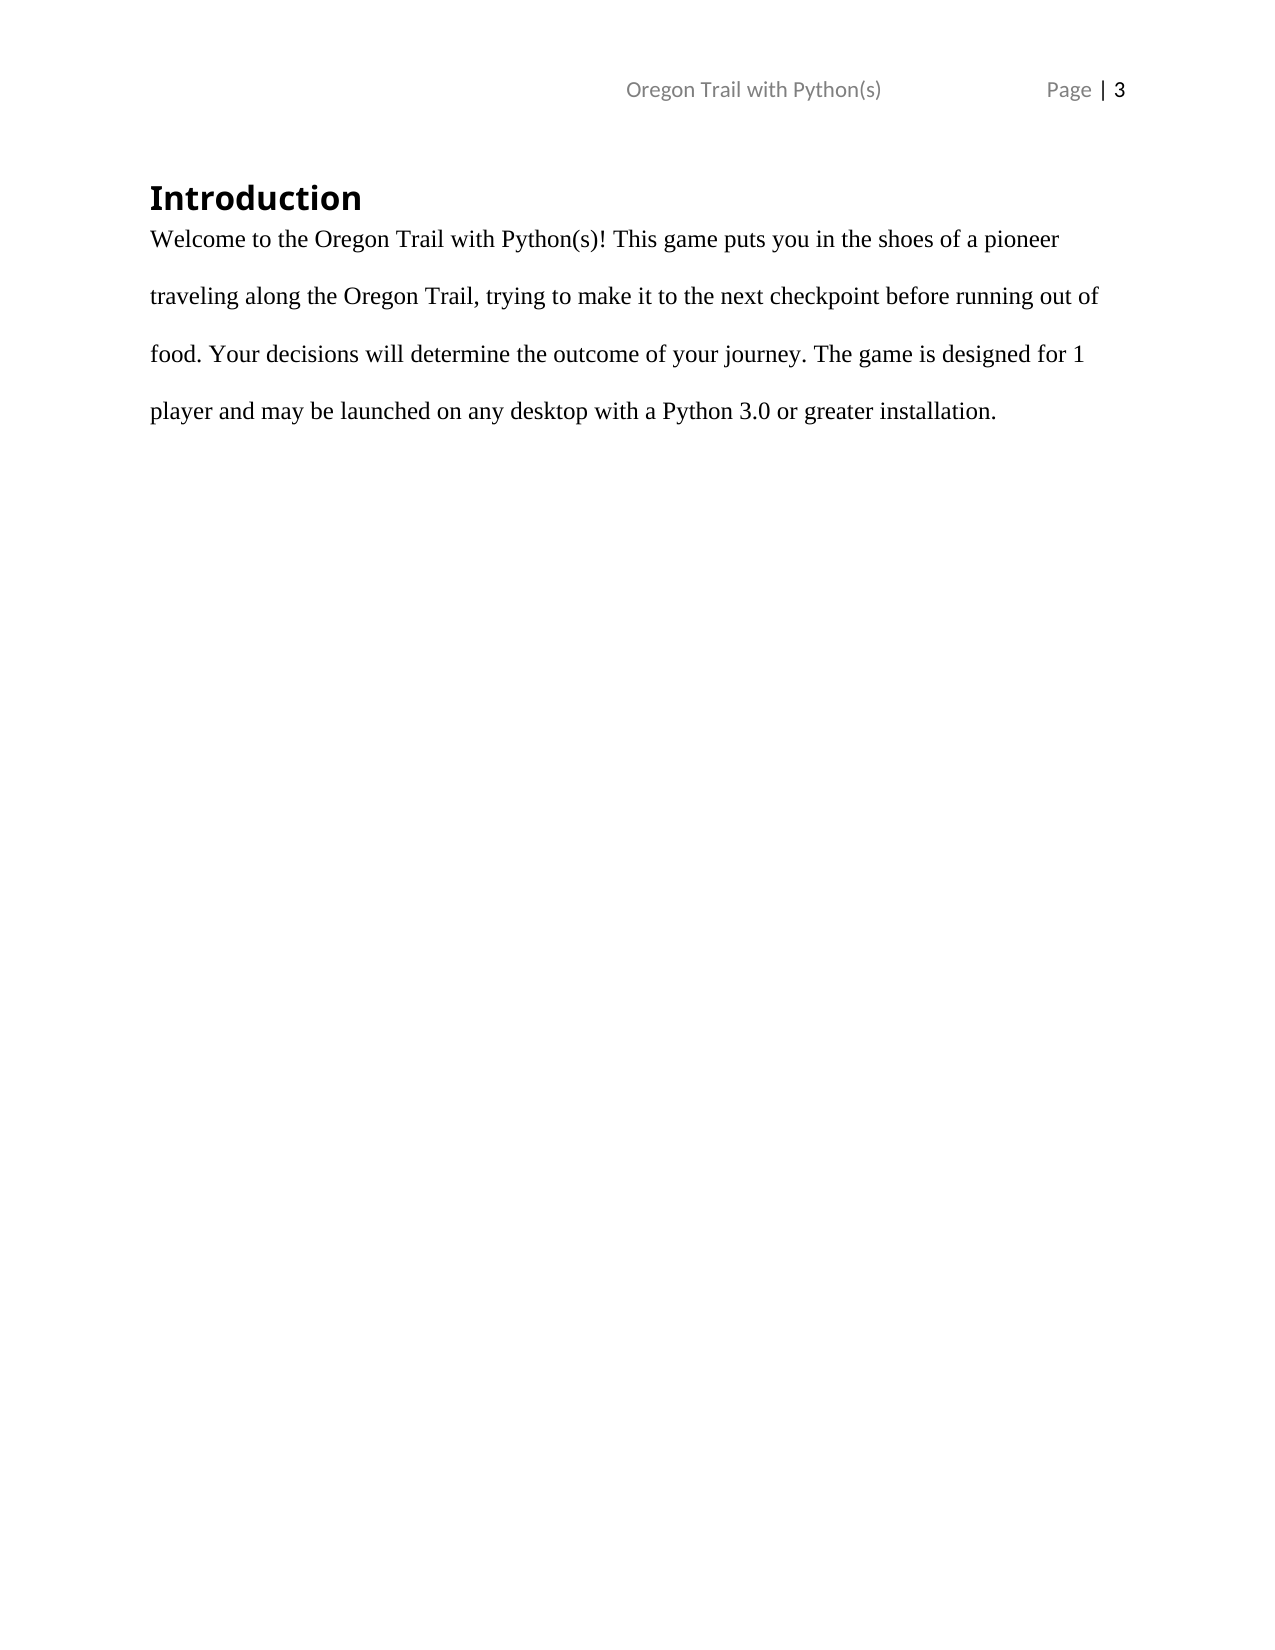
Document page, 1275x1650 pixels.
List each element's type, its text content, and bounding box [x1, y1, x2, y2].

subtitle Introduction [150, 175, 1125, 220]
text Welcome to the Oregon Trail with Python(s)! This game puts you in the shoes of a pioneer traveling along the Oregon Trail, trying to make it to the next checkpoint before running out of food. Your decisions will determine the outcome of your journey. The game is designed for 1 player and may be launched on any desktop with a Python 3.0 or greater installation. [150, 224, 1125, 425]
